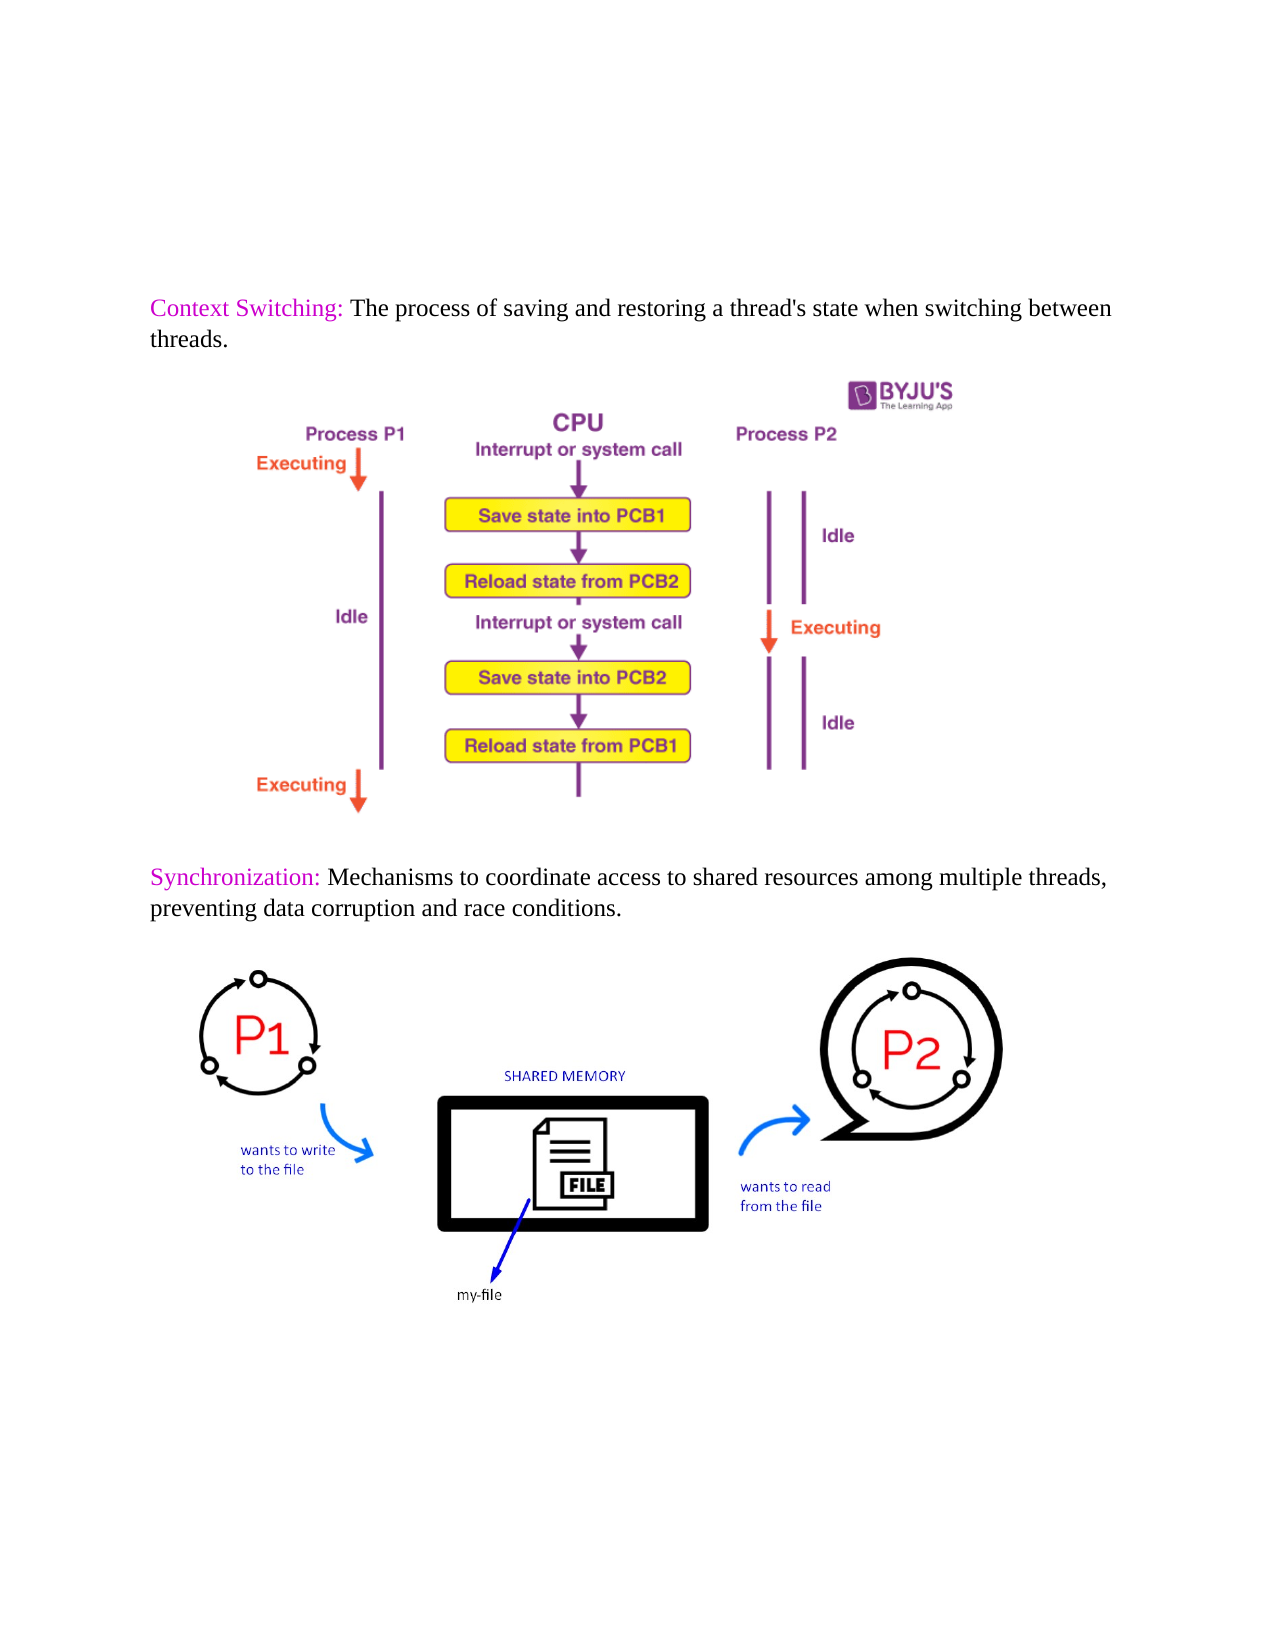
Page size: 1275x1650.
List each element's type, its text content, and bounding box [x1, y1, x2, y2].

text Synchronization: Mechanisms to coordinate access to shared resources among multiple threads, preventing data corruption and race conditions. [150, 862, 1125, 922]
picture [150, 371, 965, 844]
picture [150, 941, 1041, 1365]
text Context Switching: The process of saving and restoring a thread's state when switching between threads. [150, 293, 1125, 353]
